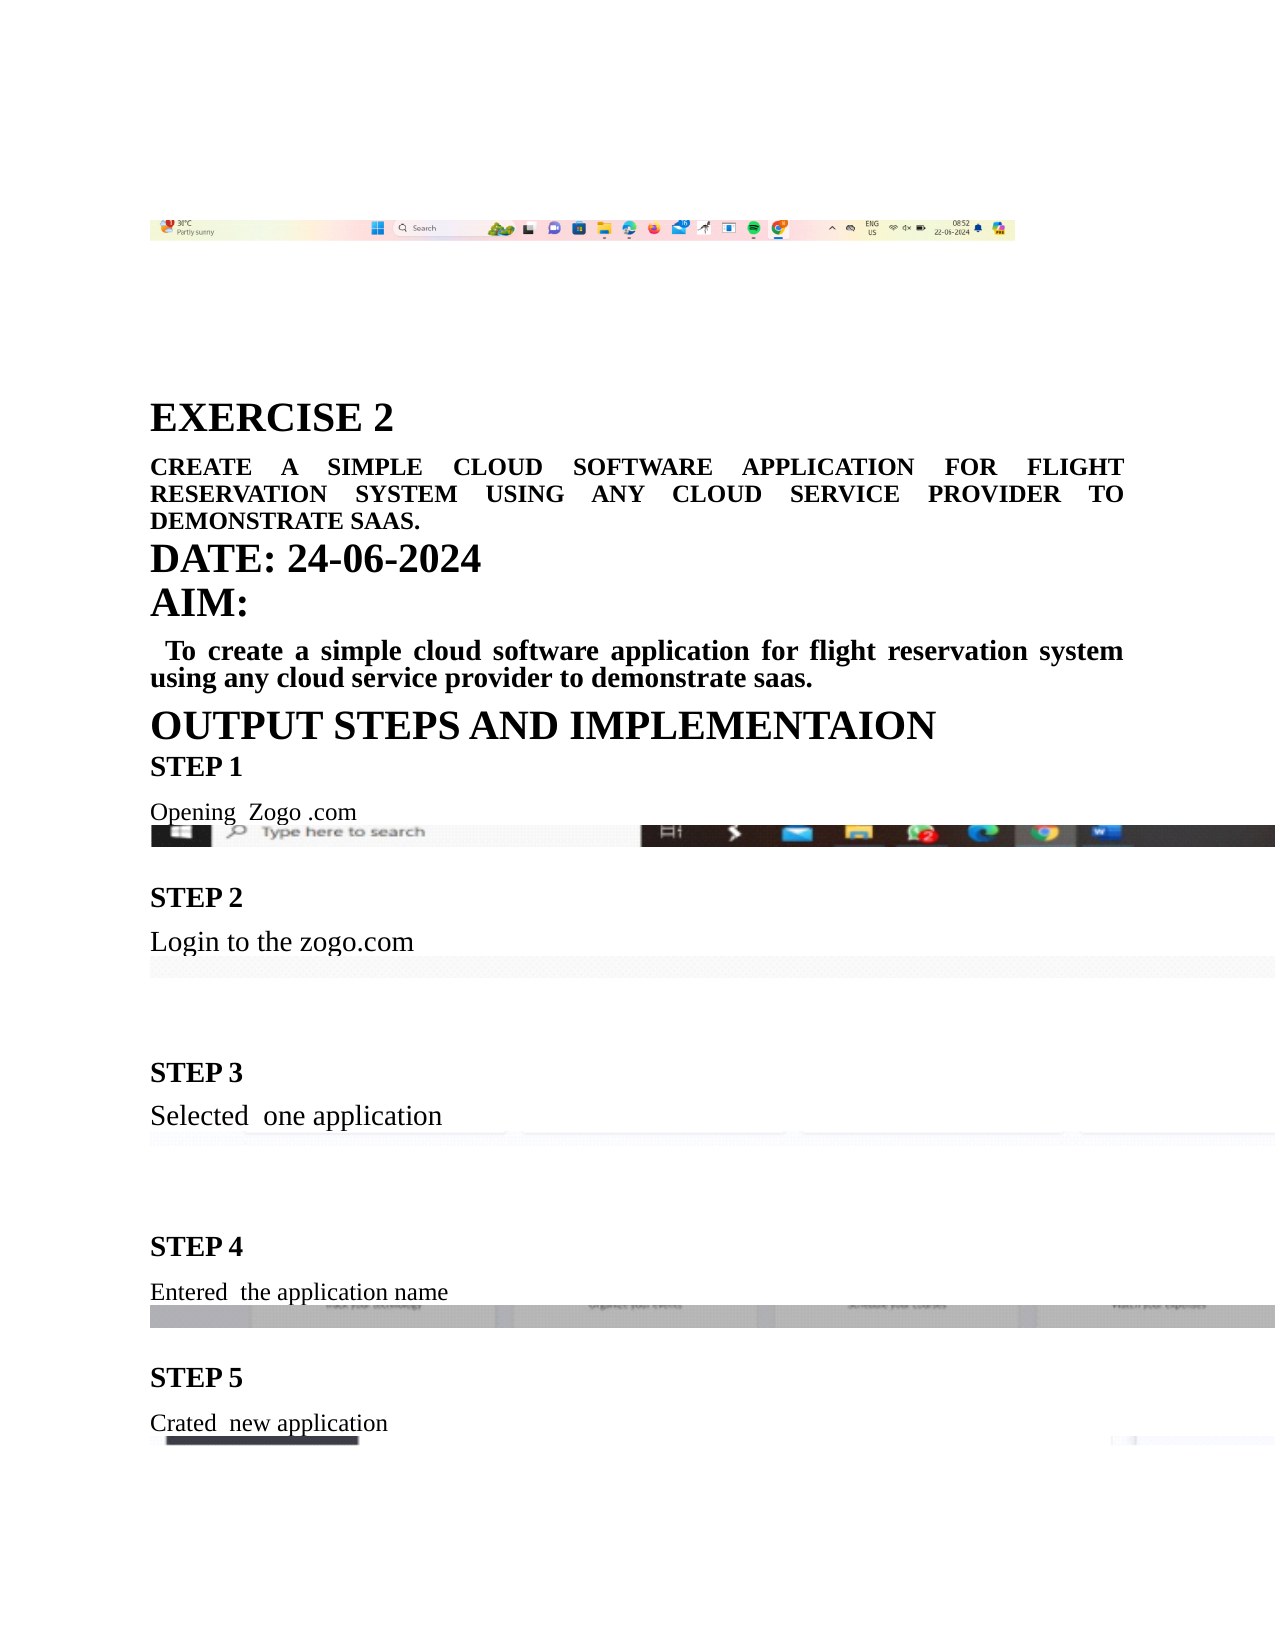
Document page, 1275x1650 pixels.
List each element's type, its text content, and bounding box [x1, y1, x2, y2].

text Selected one application [150, 1104, 1125, 1131]
text EXERCISE 2 [150, 410, 1125, 437]
text STEP 3 [150, 1060, 1125, 1087]
text STEP 5 [150, 1366, 1125, 1393]
text Login to the zogo.com [150, 929, 1125, 956]
text Opening Zogo .com [150, 798, 1125, 825]
text To create a simple cloud software application for flight reservation system using any cloud service provider to demonstrate saas. [150, 638, 1125, 692]
text STEP 1 [150, 755, 1125, 782]
text OUTPUT STEPS AND IMPLEMENTAION [150, 719, 1125, 744]
text STEP 4 [150, 1235, 1125, 1262]
text STEP 2 [150, 886, 1125, 913]
text CREATE A SIMPLE CLOUD SOFTWARE APPLICATION FOR FLIGHT RESERVATION SYSTEM USING ANY CLOUD SERVICE PROVIDER TO DEMONSTRATE SAAS. [150, 453, 1125, 534]
text DATE: 24-06-2024 [150, 551, 1125, 578]
text AIM: [150, 595, 1125, 622]
text Crated new application [150, 1409, 1125, 1436]
text Entered the application name [150, 1279, 1125, 1305]
